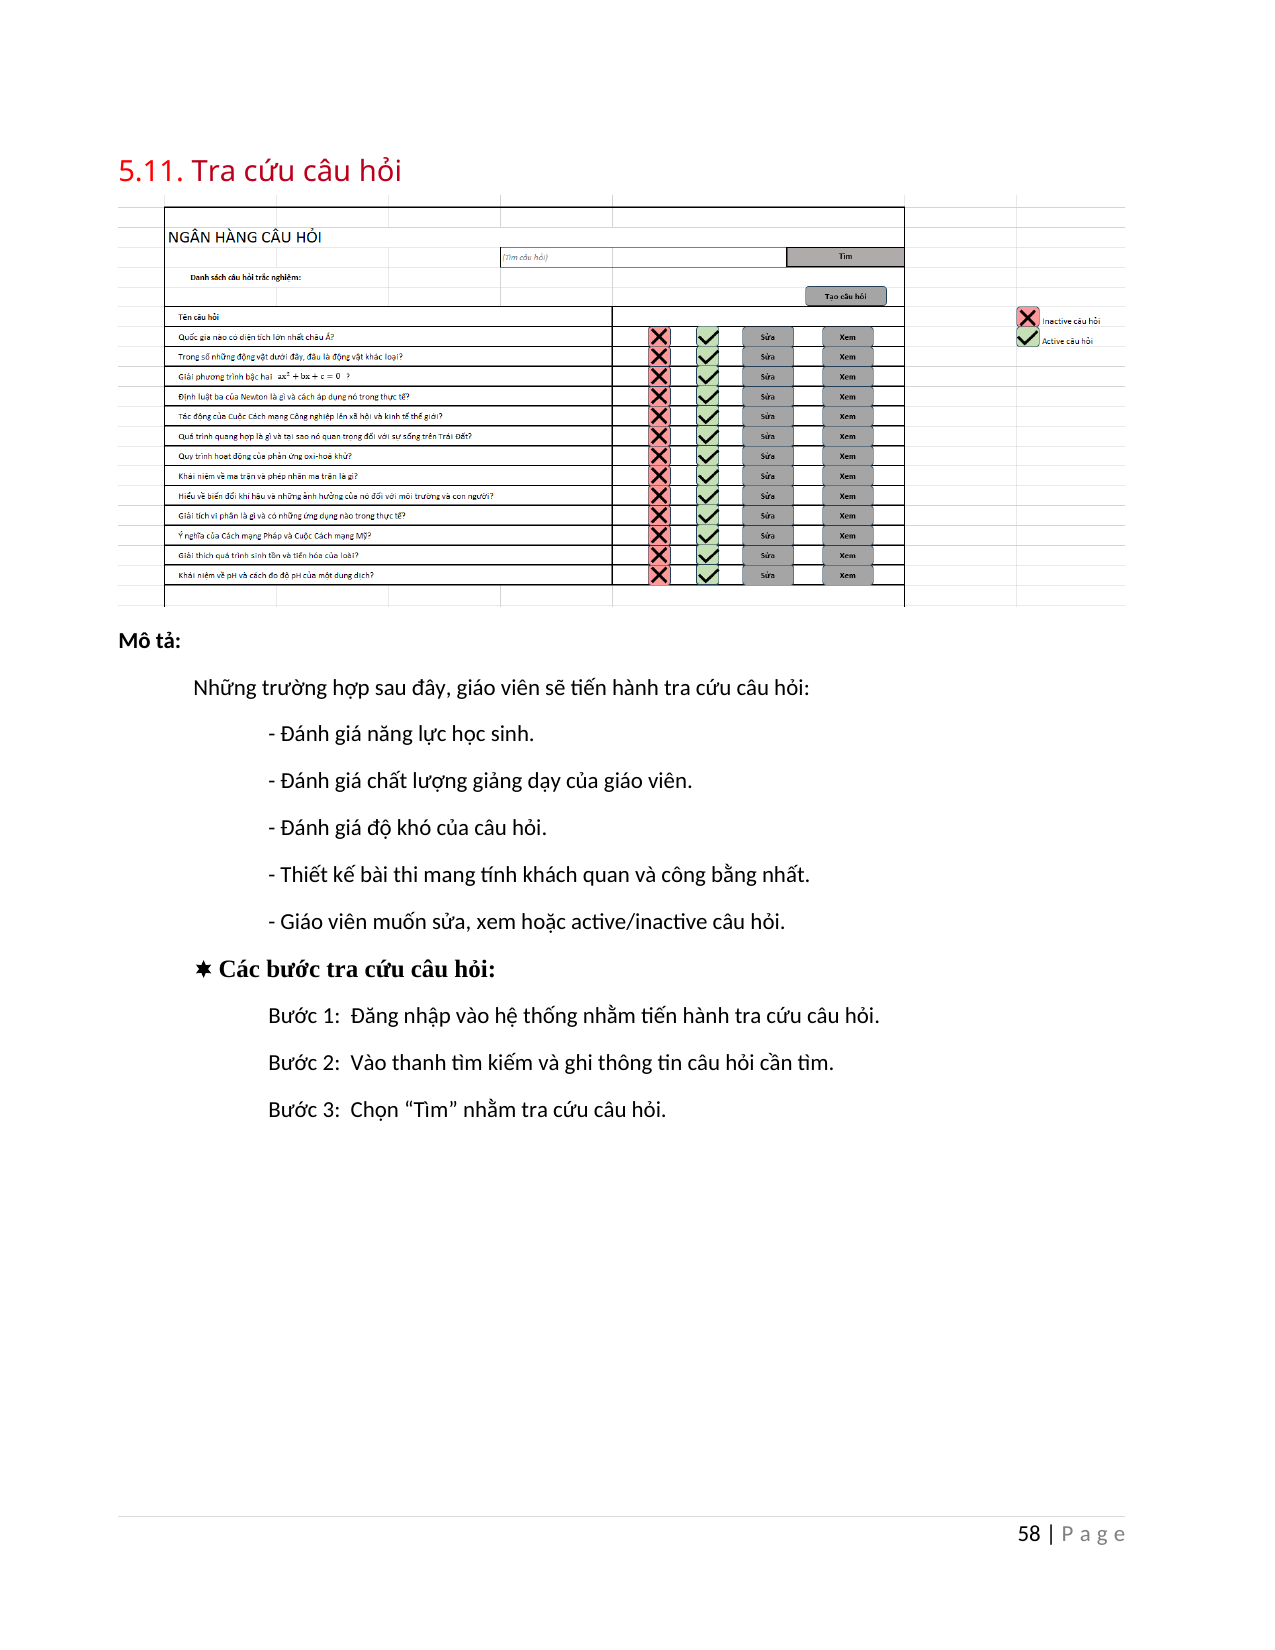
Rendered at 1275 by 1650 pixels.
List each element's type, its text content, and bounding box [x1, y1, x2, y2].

text Bước 2: Vào thanh tìm kiếm và ghi thông tin câu hỏi cần tìm. [193, 1048, 1125, 1076]
text - Thiết kế bài thi mang tính khách quan và công bằng nhất. [193, 860, 1125, 888]
subtitle Tra cứu câu hỏi [118, 150, 1125, 190]
text - Đánh giá chất lượng giảng dạy của giáo viên. [193, 766, 1125, 794]
picture [118, 195, 1125, 607]
text - Đánh giá độ khó của câu hỏi. [193, 813, 1125, 841]
text - Đánh giá năng lực học sinh. [193, 719, 1125, 747]
text Bước 1: Đăng nhập vào hệ thống nhằm tiến hành tra cứu câu hỏi. [193, 1002, 1125, 1029]
text Bước 3: Chọn “Tìm” nhằm tra cứu câu hỏi. [193, 1095, 1125, 1123]
text - Giáo viên muốn sửa, xem hoặc active/inactive câu hỏi. [193, 907, 1125, 935]
text Các bước tra cứu câu hỏi: [118, 954, 1125, 983]
text Những trường hợp sau đây, giáo viên sẽ tiến hành tra cứu câu hỏi: [118, 673, 1125, 701]
text Mô tả: [118, 626, 1125, 654]
